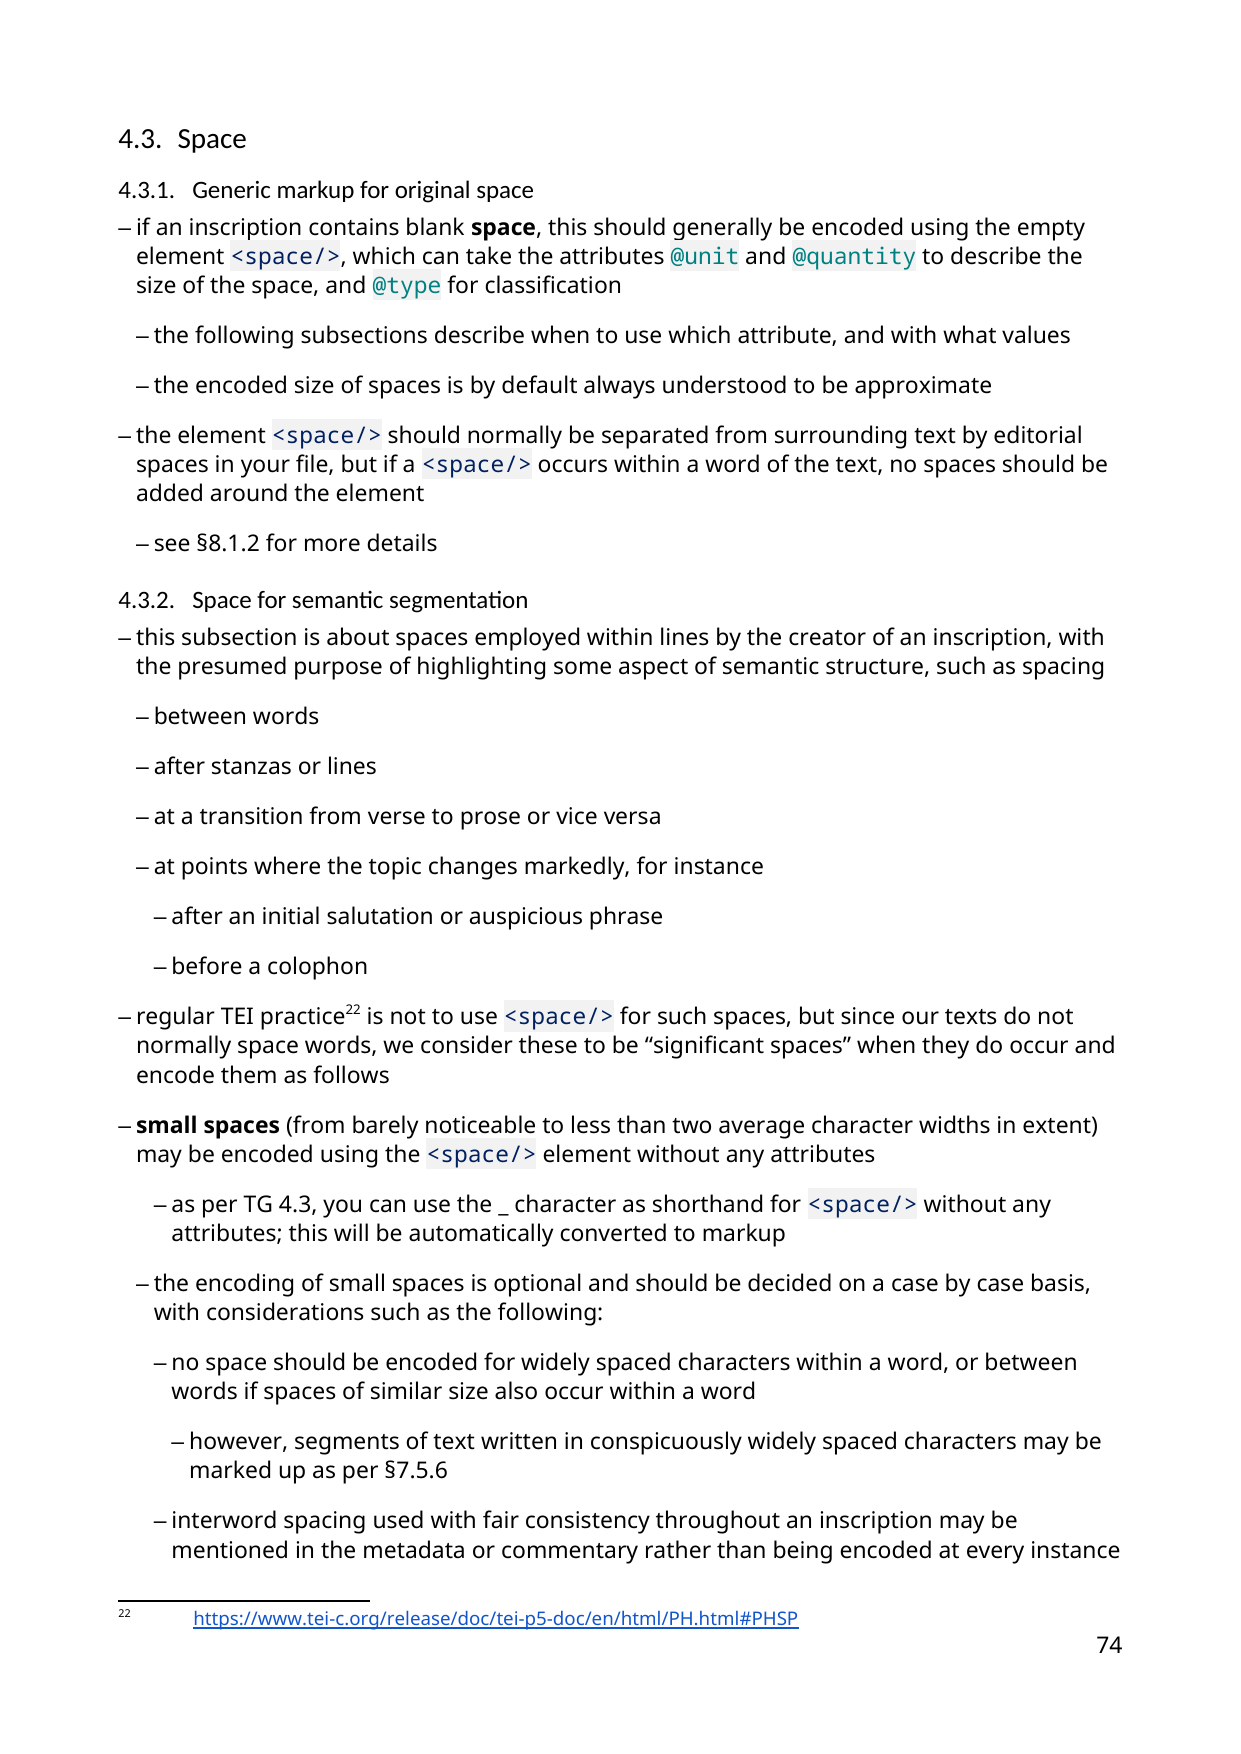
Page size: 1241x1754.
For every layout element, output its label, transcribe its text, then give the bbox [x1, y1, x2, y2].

list small spaces (from barely noticeable to less than two average character widths in extent) may be encoded using the <space/> element without any attributes [118, 1110, 1122, 1168]
list after an initial salutation or auspicious phrase [153, 901, 1122, 931]
list as per TG 4.3, you can use the _ character as shorthand for <space/> without any attributes; this will be automatically converted to markup [153, 1189, 1122, 1247]
list between words [136, 701, 1122, 731]
list see §8.1.2 for more details [136, 528, 1122, 558]
list the element <space/> should normally be separated from surrounding text by editorial spaces in your file, but if a <space/> occurs within a word of the text, no spaces should be added around the element [118, 420, 1122, 508]
list however, segments of text written in conspicuously widely spaced characters may be marked up as per §7.5.6 [171, 1426, 1122, 1485]
list no space should be encoded for widely spaced characters within a word, or between words if spaces of similar size also occur within a word [153, 1347, 1122, 1406]
list before a colophon [153, 951, 1122, 981]
subtitle Generic markup for original space [118, 168, 1122, 206]
list the encoded size of spaces is by default always understood to be approximate [136, 370, 1122, 399]
subtitle Space for semantic segmentation [118, 578, 1122, 616]
list the encoding of small spaces is optional and should be decided on a case by case basis, with considerations such as the following: [136, 1268, 1122, 1326]
list the following subsections describe when to use which attribute, and with what values [136, 320, 1122, 349]
list if an inscription contains blank space, this should generally be encoded using the empty element <space/>, which can take the attributes @unit and @quantity to describe the size of the space, and @type for classification [118, 212, 1122, 299]
list after stanzas or lines [136, 751, 1122, 781]
list at a transition from verse to prose or vice versa [136, 801, 1122, 831]
list at points where the topic changes markedly, for instance [136, 851, 1122, 881]
list regular TEI practice is not to use <space/> for such spaces, but since our texts do not normally space words, we consider these to be “significant spaces” when they do occur and encode them as follows [118, 1001, 1122, 1089]
list this subsection is about spaces employed within lines by the creator of an inscription, with the presumed purpose of highlighting some aspect of semantic structure, such as spacing [118, 622, 1122, 681]
list interword spacing used with fair consistency throughout an inscription may be mentioned in the metadata or commentary rather than being encoded at every instance [153, 1506, 1122, 1564]
subtitle Space [118, 118, 1122, 156]
